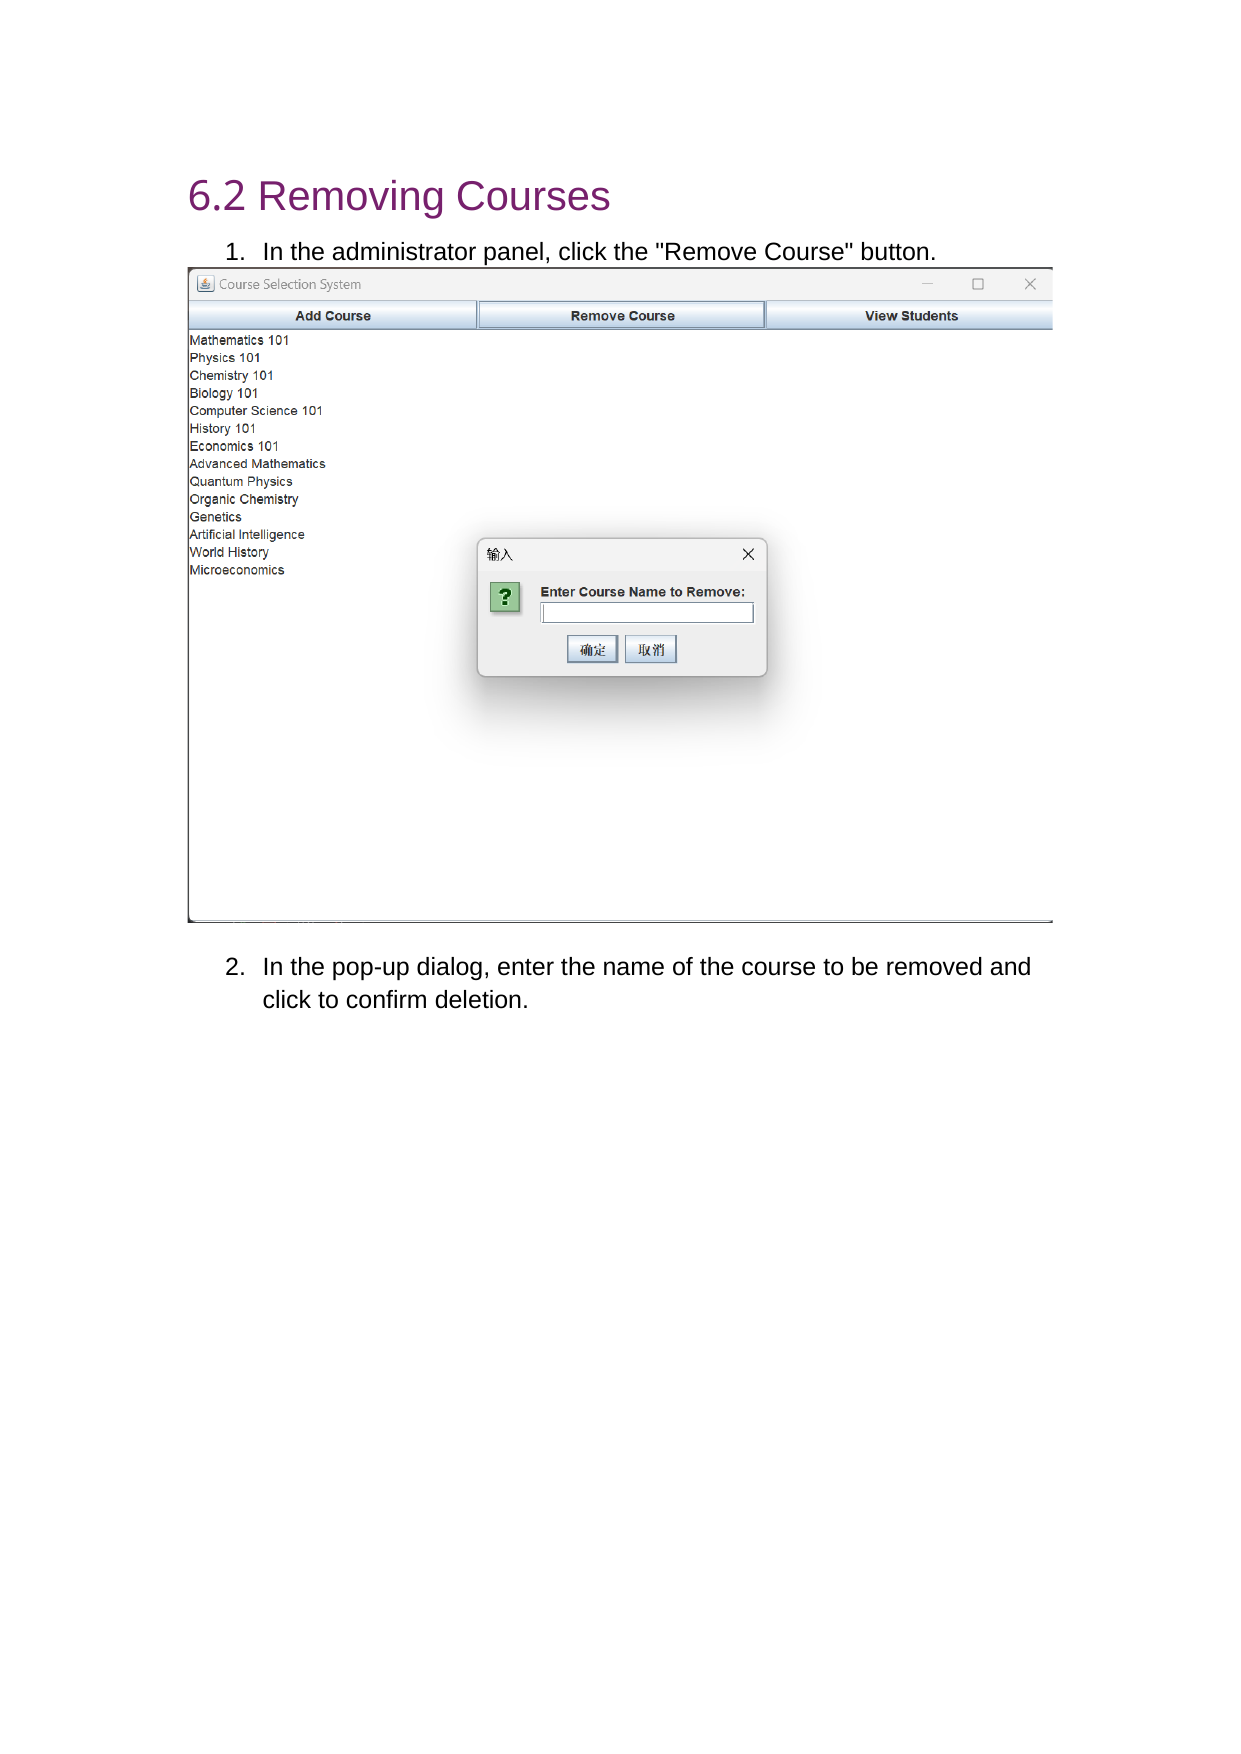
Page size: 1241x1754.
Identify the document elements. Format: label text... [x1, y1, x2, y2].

list In the pop-up dialog, enter the name of the course to be removed and click to confirm deletion. [225, 950, 1053, 1015]
picture [187, 267, 1053, 923]
list In the administrator panel, click the "Remove Course" button. [225, 235, 1053, 267]
subtitle 6.2 Removing Courses [187, 162, 1053, 227]
